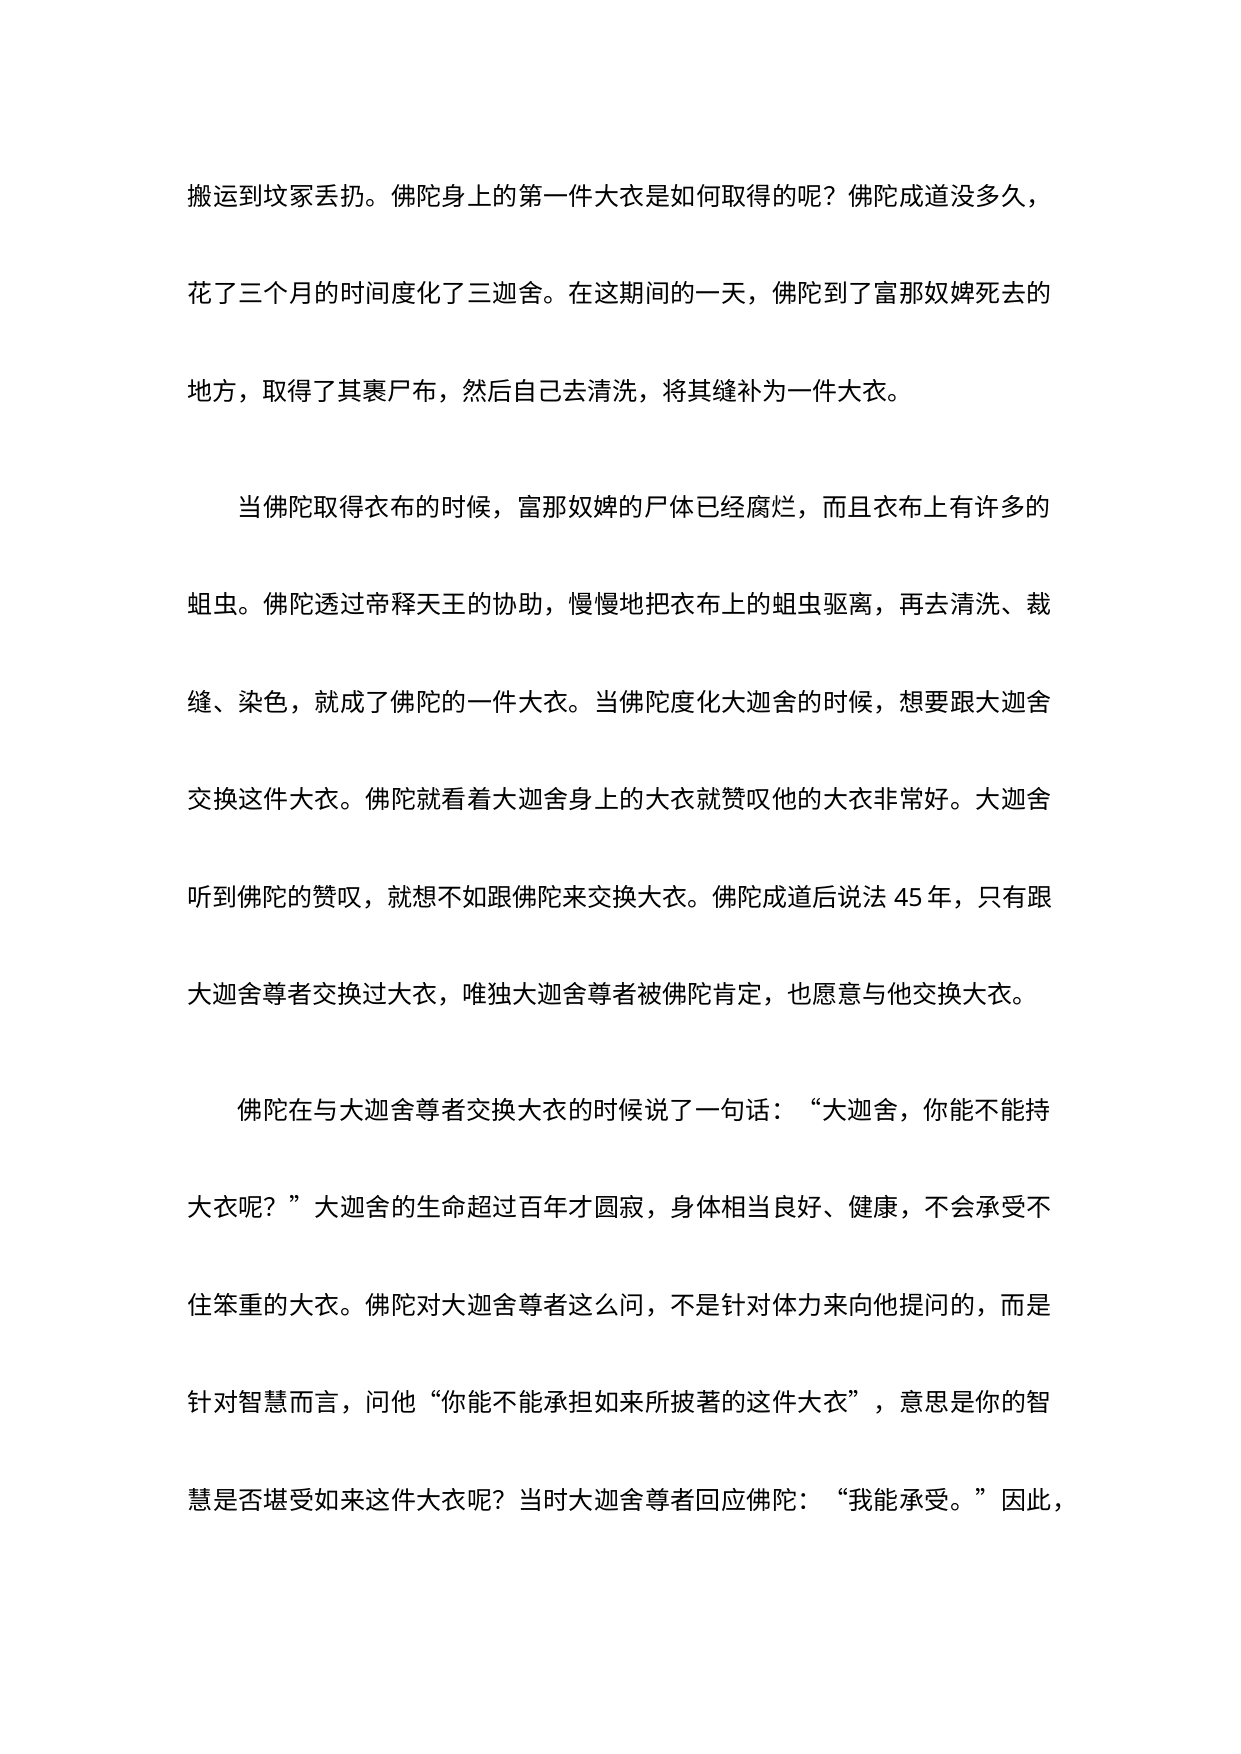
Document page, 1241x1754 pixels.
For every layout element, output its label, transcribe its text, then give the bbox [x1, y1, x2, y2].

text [187, 162, 1053, 422]
text 当佛陀取得衣布的时候，富那奴婢的尸体已经腐烂，而且衣布上有许多的蛆虫。佛陀透过帝释天王的协助，慢慢地把衣布上的蛆虫驱离，再去清洗、裁缝、染色，就成了佛陀的一件大衣。当佛陀度化大迦舍的时候，想要跟大迦舍交换这件大衣。佛陀就看着大迦舍身上的大衣就赞叹他的大衣非常好。大迦舍听到佛陀的赞叹，就想不如跟佛陀来交换大衣。佛陀成道后说法45年，只有跟大迦舍尊者交换过大衣，唯独大迦舍尊者被佛陀肯定，也愿意与他交换大衣。 [187, 473, 1053, 1025]
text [187, 1076, 1053, 1531]
